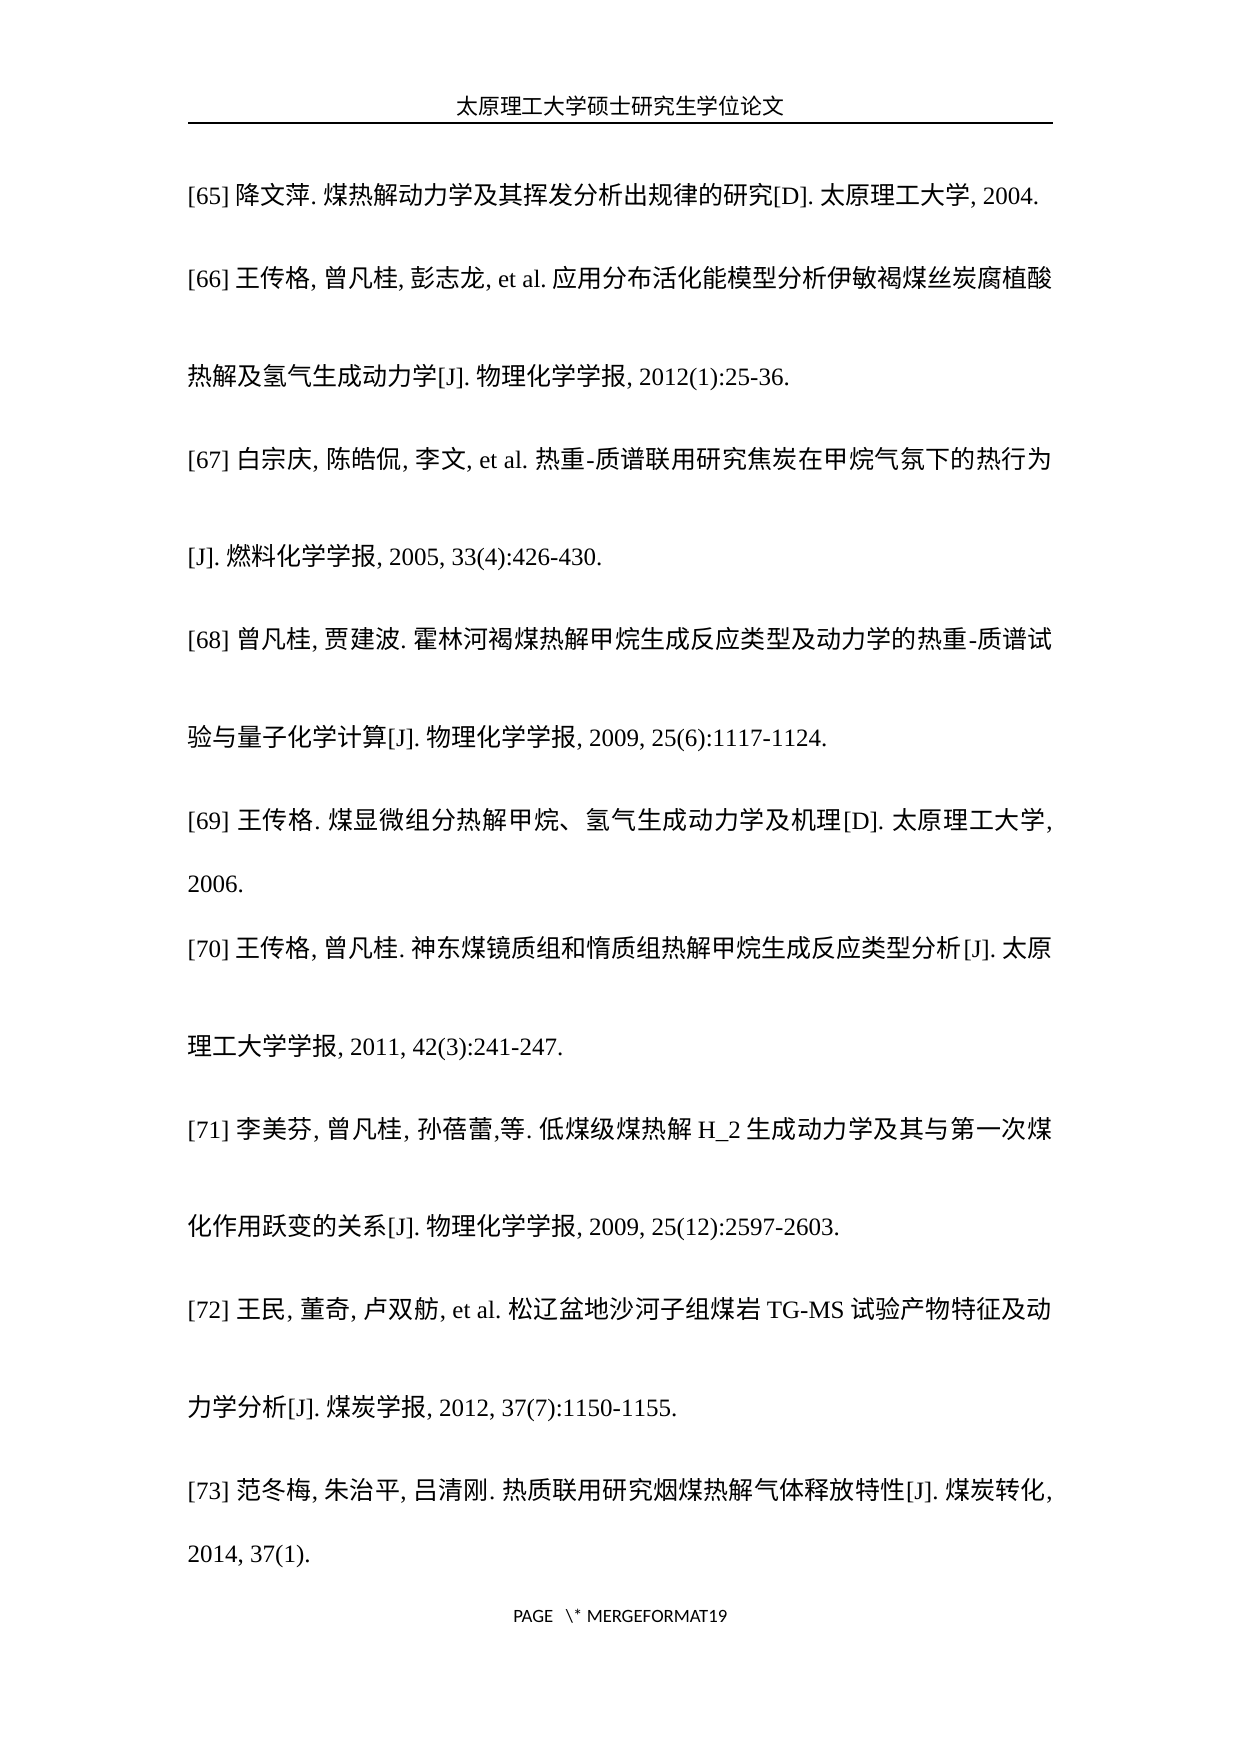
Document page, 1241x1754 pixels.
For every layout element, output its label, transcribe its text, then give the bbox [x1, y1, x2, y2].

text [69] 王传格. 煤显微组分热解甲烷、氢气生成动力学及机理[D]. 太原理工大学, 2006. [187, 786, 1053, 900]
text [68] 曾凡桂, 贾建波. 霍林河褐煤热解甲烷生成反应类型及动力学的热重-质谱试验与量子化学计算[J]. 物理化学学报, 2009, 25(6):1117-1124. [187, 606, 1053, 768]
text [71] 李美芬, 曾凡桂, 孙蓓蕾,等. 低煤级煤热解H_2生成动力学及其与第一次煤化作用跃变的关系[J]. 物理化学学报, 2009, 25(12):2597-2603. [187, 1095, 1053, 1257]
text [72] 王民, 董奇, 卢双舫, et al. 松辽盆地沙河子组煤岩TG-MS试验产物特征及动力学分析[J]. 煤炭学报, 2012, 37(7):1150-1155. [187, 1276, 1053, 1438]
text [66] 王传格, 曾凡桂, 彭志龙, et al. 应用分布活化能模型分析伊敏褐煤丝炭腐植酸热解及氢气生成动力学[J]. 物理化学学报, 2012(1):25-36. [187, 244, 1053, 407]
text [70] 王传格, 曾凡桂. 神东煤镜质组和惰质组热解甲烷生成反应类型分析[J]. 太原理工大学学报, 2011, 42(3):241-247. [187, 914, 1053, 1077]
text [73] 范冬梅, 朱治平, 吕清刚. 热质联用研究烟煤热解气体释放特性[J]. 煤炭转化, 2014, 37(1). [187, 1456, 1053, 1570]
text [67] 白宗庆, 陈皓侃, 李文, et al. 热重-质谱联用研究焦炭在甲烷气氛下的热行为[J]. 燃料化学学报, 2005, 33(4):426-430. [187, 425, 1053, 587]
text [65] 降文萍. 煤热解动力学及其挥发分析出规律的研究[D]. 太原理工大学, 2004. [187, 161, 1053, 226]
